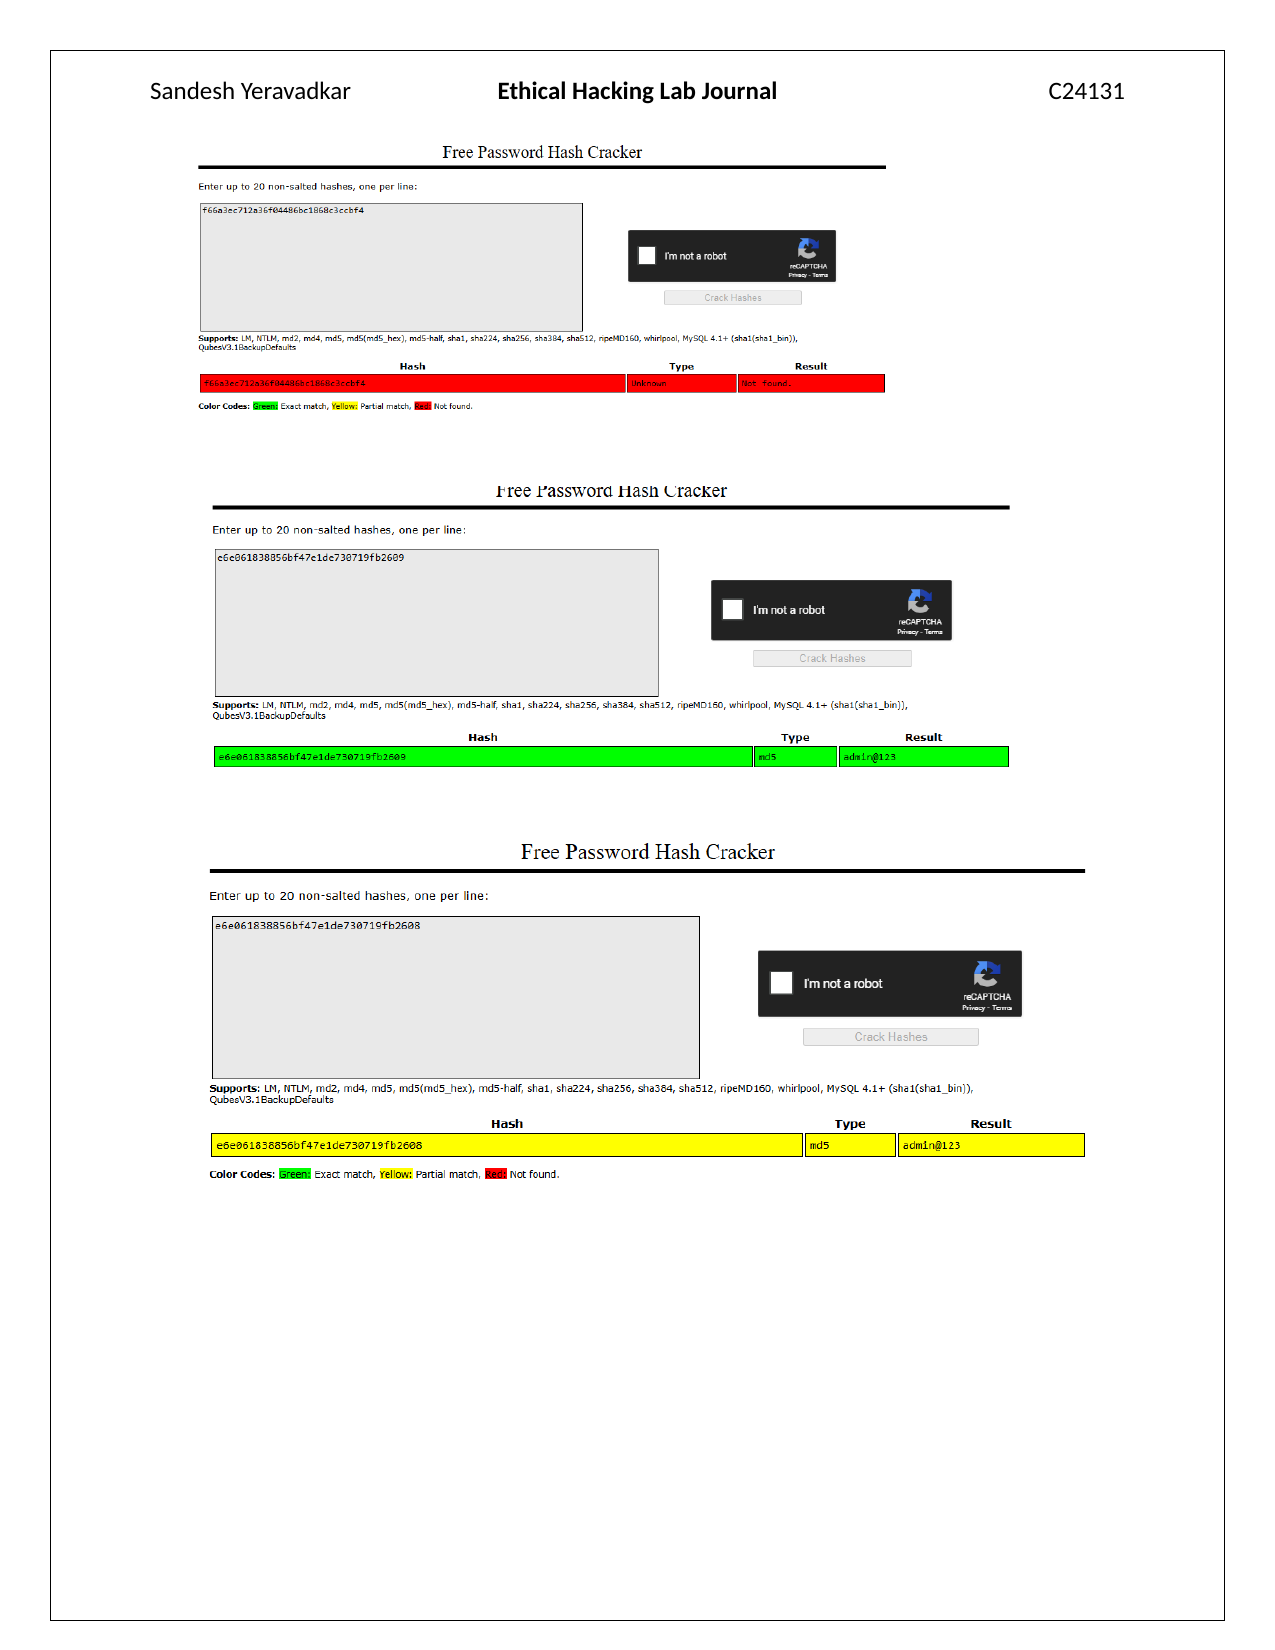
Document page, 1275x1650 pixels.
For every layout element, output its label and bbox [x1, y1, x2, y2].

picture [209, 843, 1086, 1179]
picture [212, 486, 1010, 767]
picture [198, 145, 886, 410]
